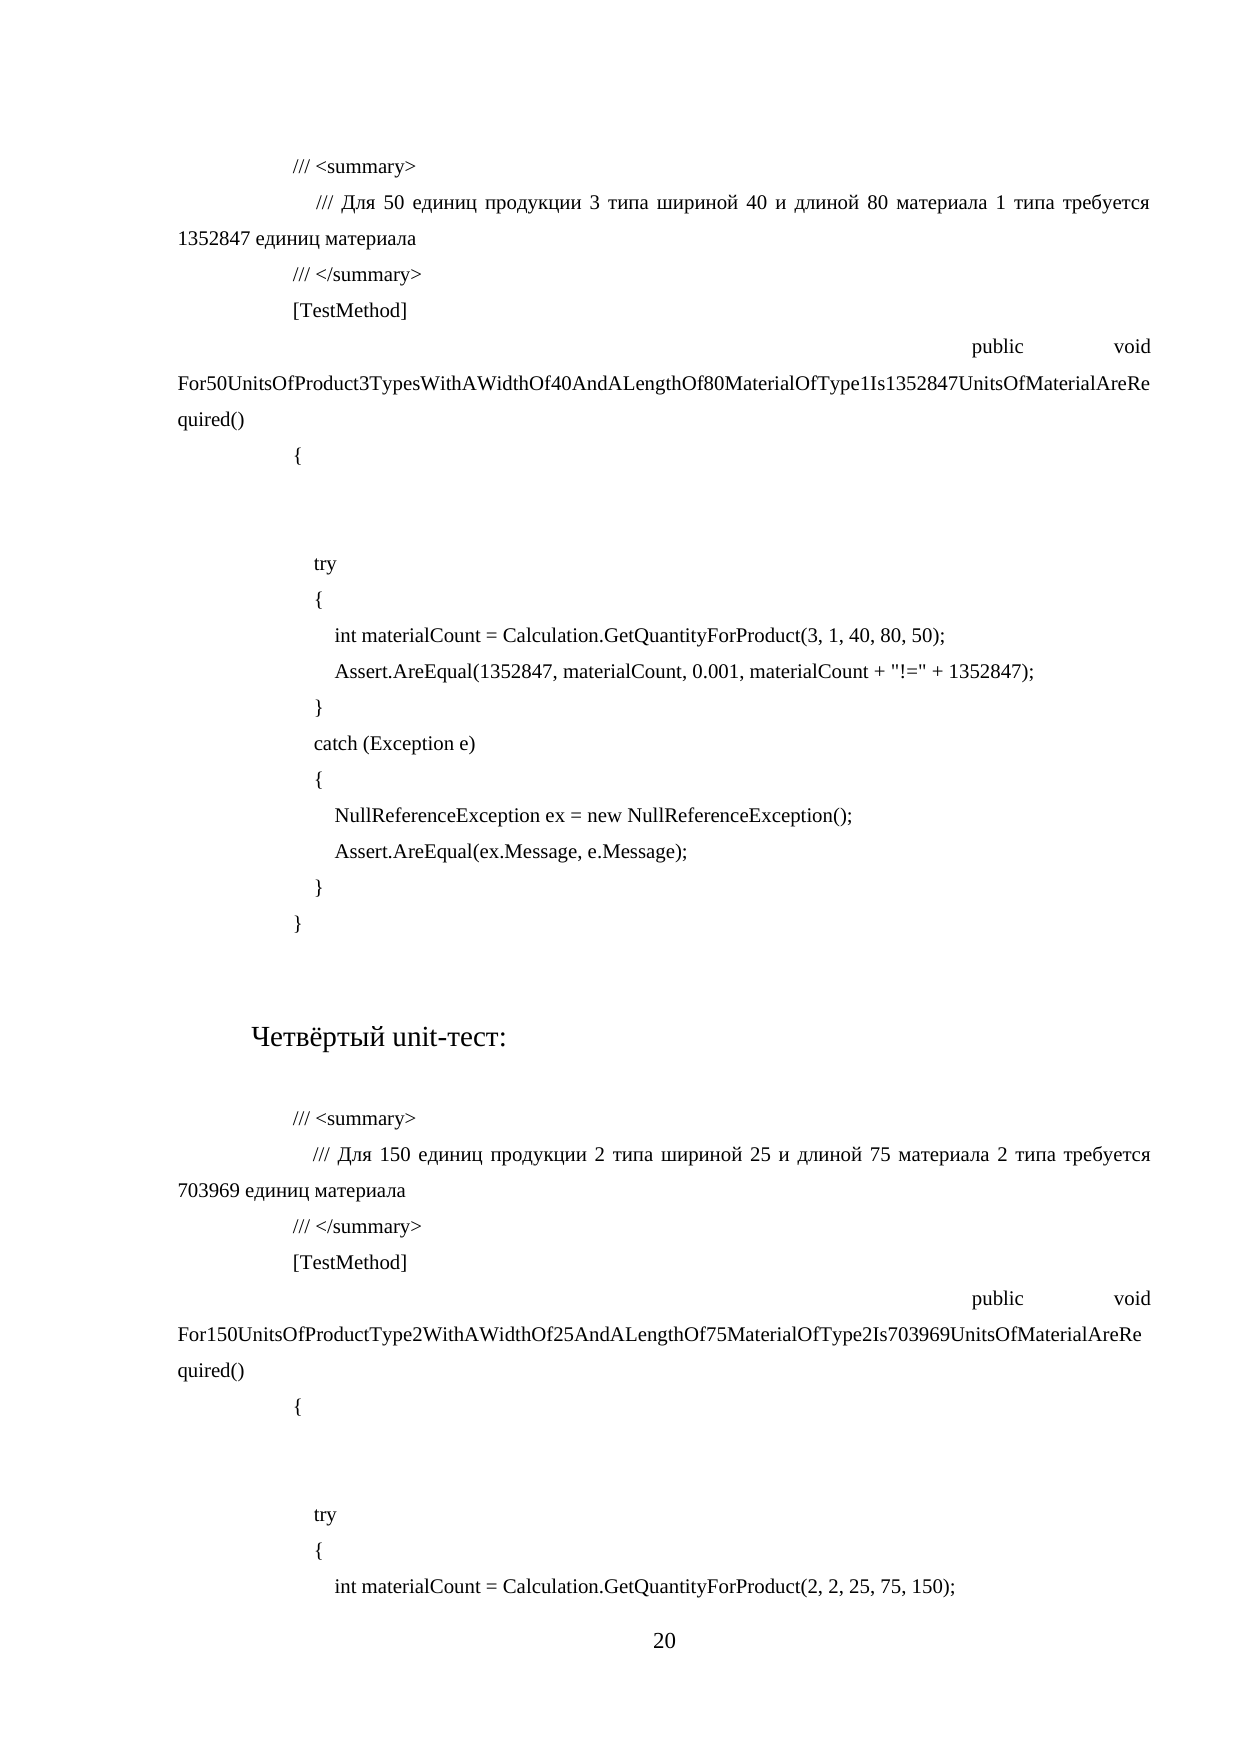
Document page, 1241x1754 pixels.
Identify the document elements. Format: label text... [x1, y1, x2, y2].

text NullReferenceException ex = new NullReferenceException(); [177, 803, 1152, 827]
text } [177, 695, 1152, 719]
text try [177, 1502, 1152, 1526]
text Assert.AreEqual(ex.Message, e.Message); [177, 839, 1152, 863]
text int materialCount = Calculation.GetQuantityForProduct(3, 1, 40, 80, 50); [177, 623, 1152, 647]
text public void For50UnitsOfProduct3TypesWithAWidthOf40AndALengthOf80MaterialOfType1Is1352847UnitsOfMaterialAreRequired() [177, 334, 1152, 431]
text /// Для 50 единиц продукции 3 типа шириной 40 и длиной 80 материала 1 типа требуется 1352847 единиц материала [177, 190, 1152, 250]
text catch (Exception e) [177, 731, 1152, 755]
text { [177, 1394, 1152, 1418]
text } [177, 911, 1152, 935]
text [TestMethod] [177, 1250, 1152, 1274]
text /// </summary> [177, 262, 1152, 286]
text Assert.AreEqual(1352847, materialCount, 0.001, materialCount + "!=" + 1352847); [177, 659, 1152, 683]
text /// Для 150 единиц продукции 2 типа шириной 25 и длиной 75 материала 2 типа требуется 703969 единиц материала [177, 1142, 1152, 1202]
text public void For150UnitsOfProductType2WithAWidthOf25AndALengthOf75MaterialOfType2Is703969UnitsOfMaterialAreRequired() [177, 1286, 1152, 1382]
text { [177, 587, 1152, 611]
text { [177, 442, 1152, 467]
text { [177, 1538, 1152, 1562]
text /// <summary> [177, 154, 1152, 178]
text } [177, 875, 1152, 899]
text /// <summary> [177, 1106, 1152, 1129]
text /// </summary> [177, 1214, 1152, 1238]
text Четвёртый unit-тест: [177, 1019, 1152, 1053]
text { [177, 767, 1152, 791]
text int materialCount = Calculation.GetQuantityForProduct(2, 2, 25, 75, 150); [177, 1574, 1152, 1598]
text [TestMethod] [177, 298, 1152, 322]
text try [177, 551, 1152, 575]
